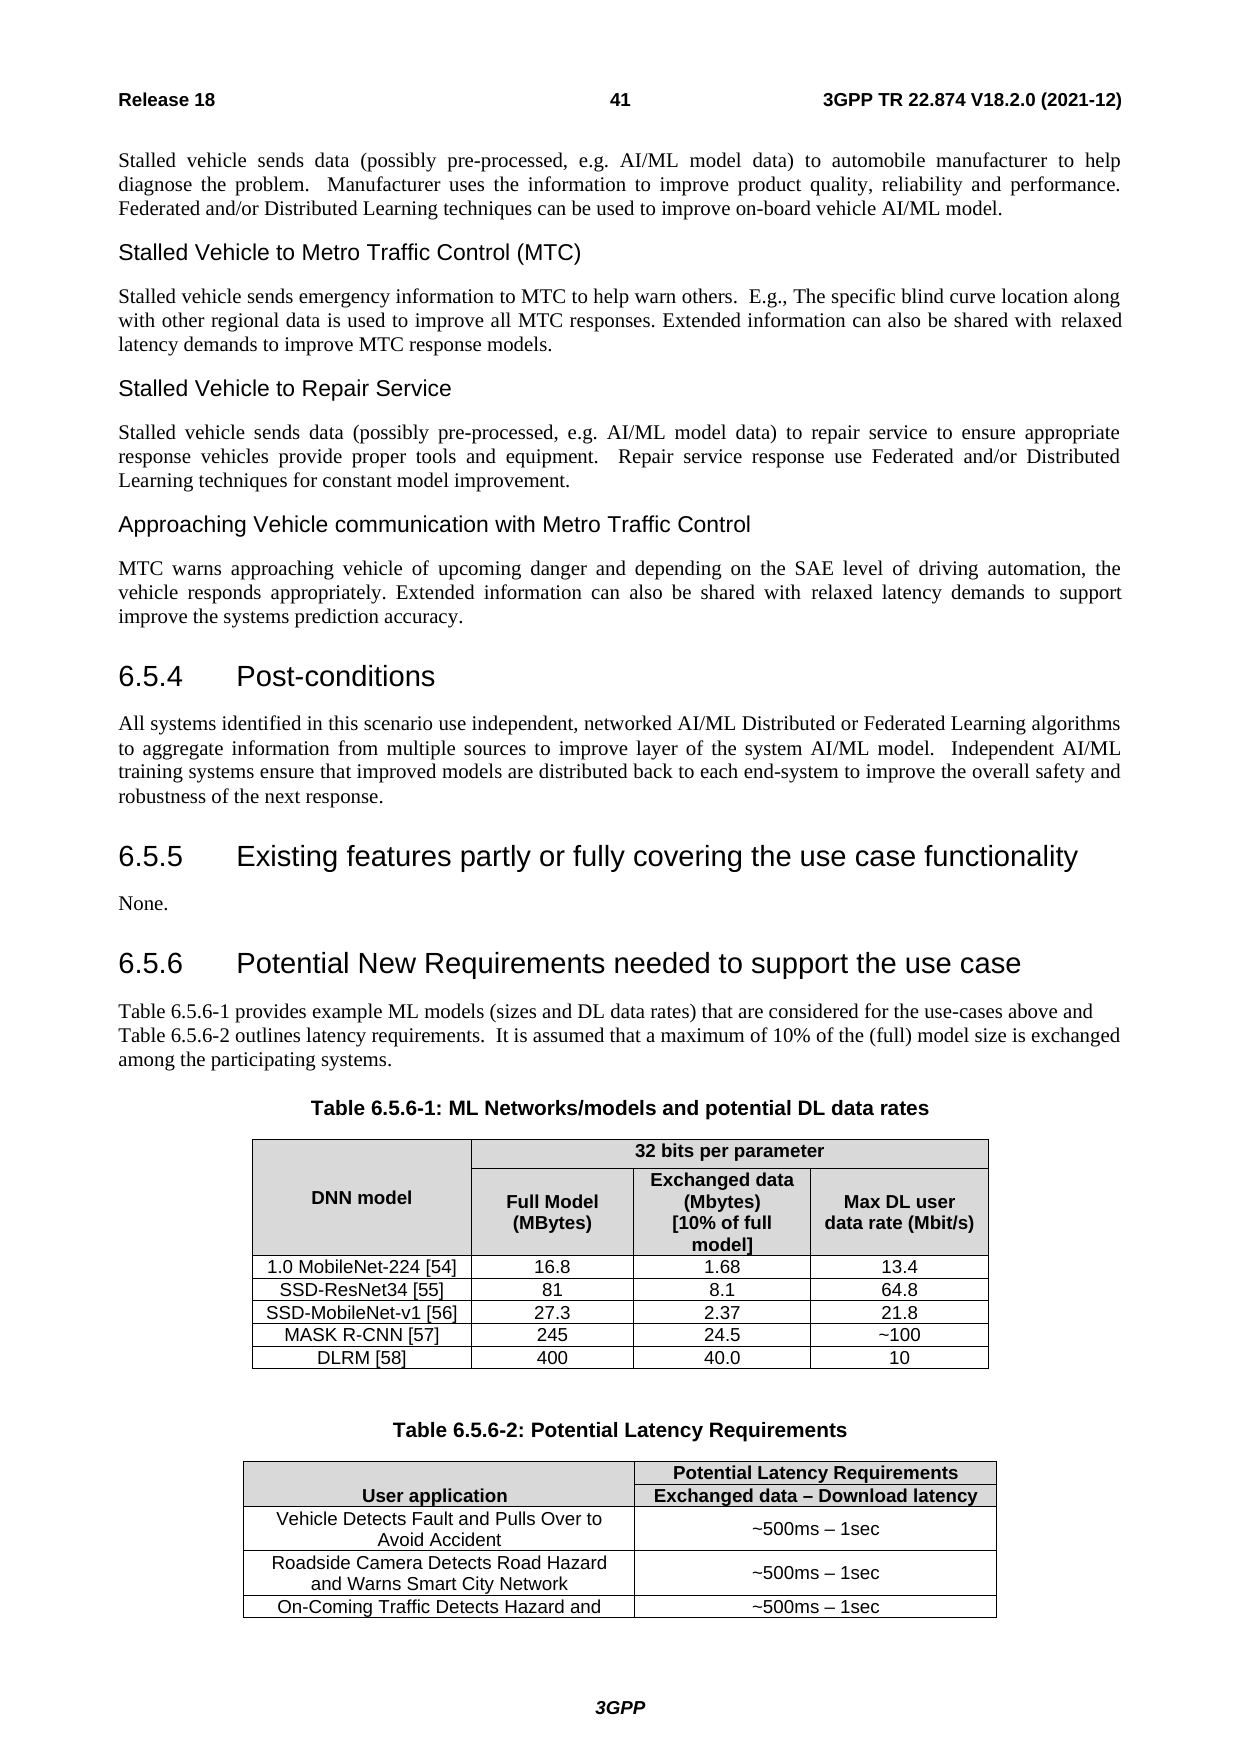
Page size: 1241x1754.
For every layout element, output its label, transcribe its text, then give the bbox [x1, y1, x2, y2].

table_cell Max DL user data rate (Mbit/s) [811, 1169, 988, 1255]
table_cell 245 [472, 1324, 633, 1346]
text Table 6.5.6-2: Potential Latency Requirements [118, 1418, 1122, 1442]
text MTC warns approaching vehicle of upcoming danger and depending on the SAE level of driving automation, the vehicle responds appropriately. Extended information can also be shared with relaxed latency demands to support improve the systems prediction accuracy. [118, 556, 1122, 628]
table_cell 1.0 MobileNet-224 [54] [253, 1256, 471, 1278]
subtitle 6.5.5 Existing features partly or fully covering the use case functionality [118, 839, 1122, 872]
table_cell Full Model (MBytes) [472, 1169, 633, 1255]
table_cell Exchanged data (Mbytes) [10% of full model] [634, 1169, 810, 1255]
text Table 6.5.6-1: ML Networks/models and potential DL data rates [118, 1096, 1122, 1120]
text Stalled vehicle sends data (possibly pre-processed, e.g. AI/ML model data) to repair service to ensure appropriate response vehicles provide proper tools and equipment. Repair service response use Federated and/or Distributed Learning techniques for constant model improvement. [118, 419, 1122, 492]
table_cell 10 [811, 1347, 988, 1368]
text Stalled Vehicle to Repair Service [118, 374, 1122, 401]
subtitle 6.5.6 Potential New Requirements needed to support the use case [118, 946, 1122, 980]
table_cell 16.8 [472, 1256, 633, 1278]
subtitle 6.5.4 Post-conditions [118, 659, 1122, 693]
text All systems identified in this scenario use independent, networked AI/ML Distributed or Federated Learning algorithms to aggregate information from multiple sources to improve layer of the system AI/ML model. Independent AI/ML training systems ensure that improved models are distributed back to each end-system to improve the overall safety and robustness of the next response. [118, 711, 1122, 808]
text Stalled vehicle sends emergency information to MTC to help warn others. E.g., The specific blind curve location along with other regional data is used to improve all MTC responses. Extended information can also be shared with relaxed latency demands to improve MTC response models. [118, 283, 1122, 356]
table_cell Exchanged data – Download latency [635, 1485, 996, 1506]
text Stalled vehicle sends data (possibly pre-processed, e.g. AI/ML model data) to automobile manufacturer to help diagnose the problem. Manufacturer uses the information to improve product quality, reliability and performance. Federated and/or Distributed Learning techniques can be used to improve on-board vehicle AI/ML model. [118, 147, 1122, 220]
table_cell ~100 [811, 1324, 988, 1346]
text Stalled Vehicle to Metro Traffic Control (MTC) [118, 238, 1122, 265]
table_cell 24.5 [634, 1324, 810, 1346]
table_cell 13.4 [811, 1256, 988, 1278]
text Approaching Vehicle communication with Metro Traffic Control [118, 511, 1122, 537]
table_cell 40.0 [634, 1347, 810, 1368]
table_header Potential Latency Requirements [635, 1462, 996, 1484]
table_cell ~500ms – 1sec [635, 1507, 996, 1550]
table_cell 1.68 [634, 1256, 810, 1278]
table_cell MASK R-CNN [57] [253, 1324, 471, 1346]
text None. [118, 891, 1122, 915]
table_cell 400 [472, 1347, 633, 1368]
table_cell 27.3 [472, 1301, 633, 1323]
table_cell 81 [472, 1279, 633, 1300]
table_cell 8.1 [634, 1279, 810, 1300]
table_cell ~500ms – 1sec [635, 1596, 996, 1617]
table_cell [244, 1596, 634, 1617]
table_cell SSD-MobileNet-v1 [56] [253, 1301, 471, 1323]
text Table 6.5.6-1 provides example ML models (sizes and DL data rates) that are considered for the use-cases above and Table 6.5.6-2 outlines latency requirements. It is assumed that a maximum of 10% of the (full) model size is exchanged among the participating systems. [118, 999, 1122, 1071]
table_cell 21.8 [811, 1301, 988, 1323]
table_cell Roadside Camera Detects Road Hazard and Warns Smart City Network [244, 1551, 634, 1594]
table_header 32 bits per parameter [472, 1140, 988, 1168]
table_cell 64.8 [811, 1279, 988, 1300]
table_cell DLRM [58] [253, 1347, 471, 1368]
table_cell SSD-ResNet34 [55] [253, 1279, 471, 1300]
table_header DNN model [253, 1140, 471, 1255]
table_header User application [244, 1462, 634, 1506]
table_cell ~500ms – 1sec [635, 1551, 996, 1594]
table_cell Vehicle Detects Fault and Pulls Over to Avoid Accident [244, 1507, 634, 1550]
table_cell 2.37 [634, 1301, 810, 1323]
